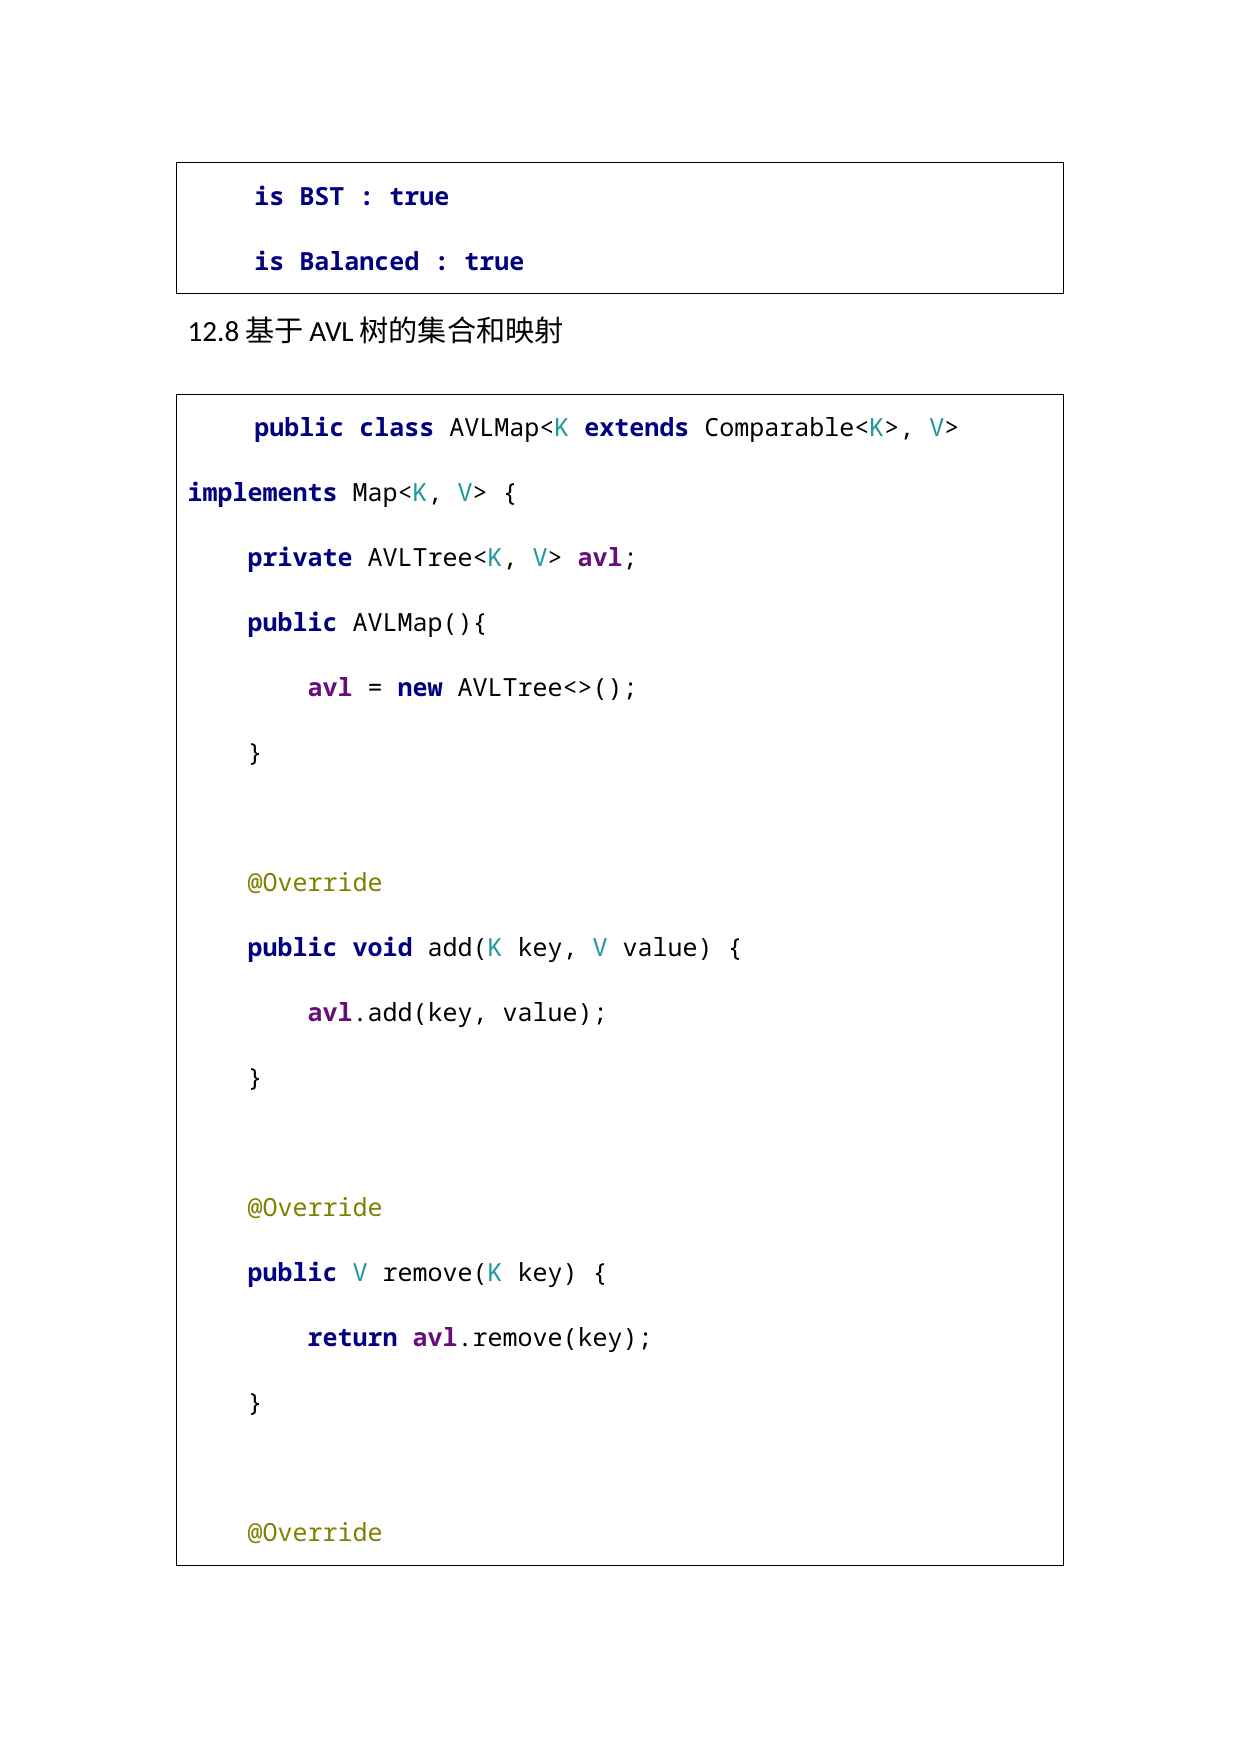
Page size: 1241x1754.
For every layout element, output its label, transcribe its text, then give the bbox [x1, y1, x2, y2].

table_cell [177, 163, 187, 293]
subtitle 12.8基于AVL树的集合和映射 [187, 296, 1053, 361]
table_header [1053, 395, 1063, 1565]
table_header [177, 395, 187, 1565]
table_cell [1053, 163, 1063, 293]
